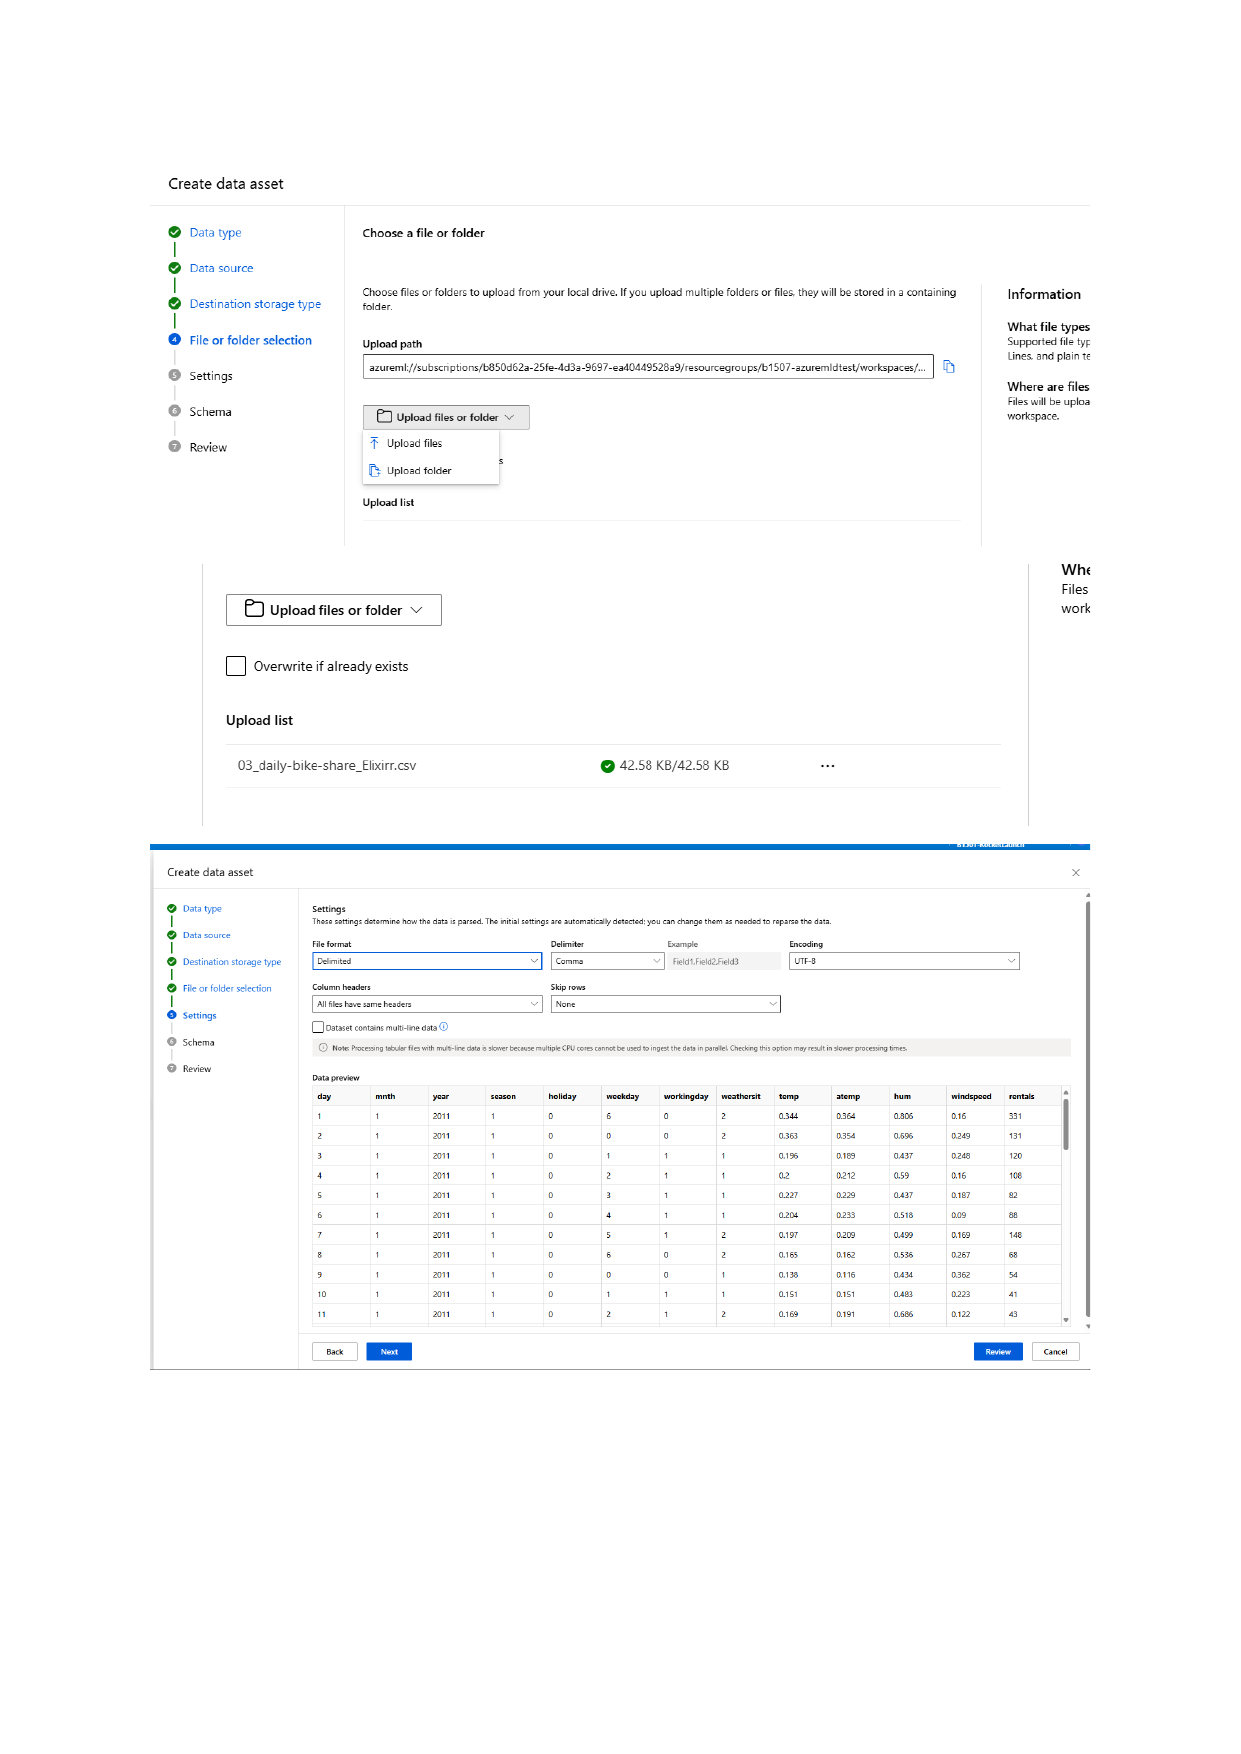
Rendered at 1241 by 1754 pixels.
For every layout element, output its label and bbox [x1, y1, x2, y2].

picture [150, 564, 1091, 826]
picture [150, 177, 1091, 546]
picture [150, 844, 1091, 1370]
